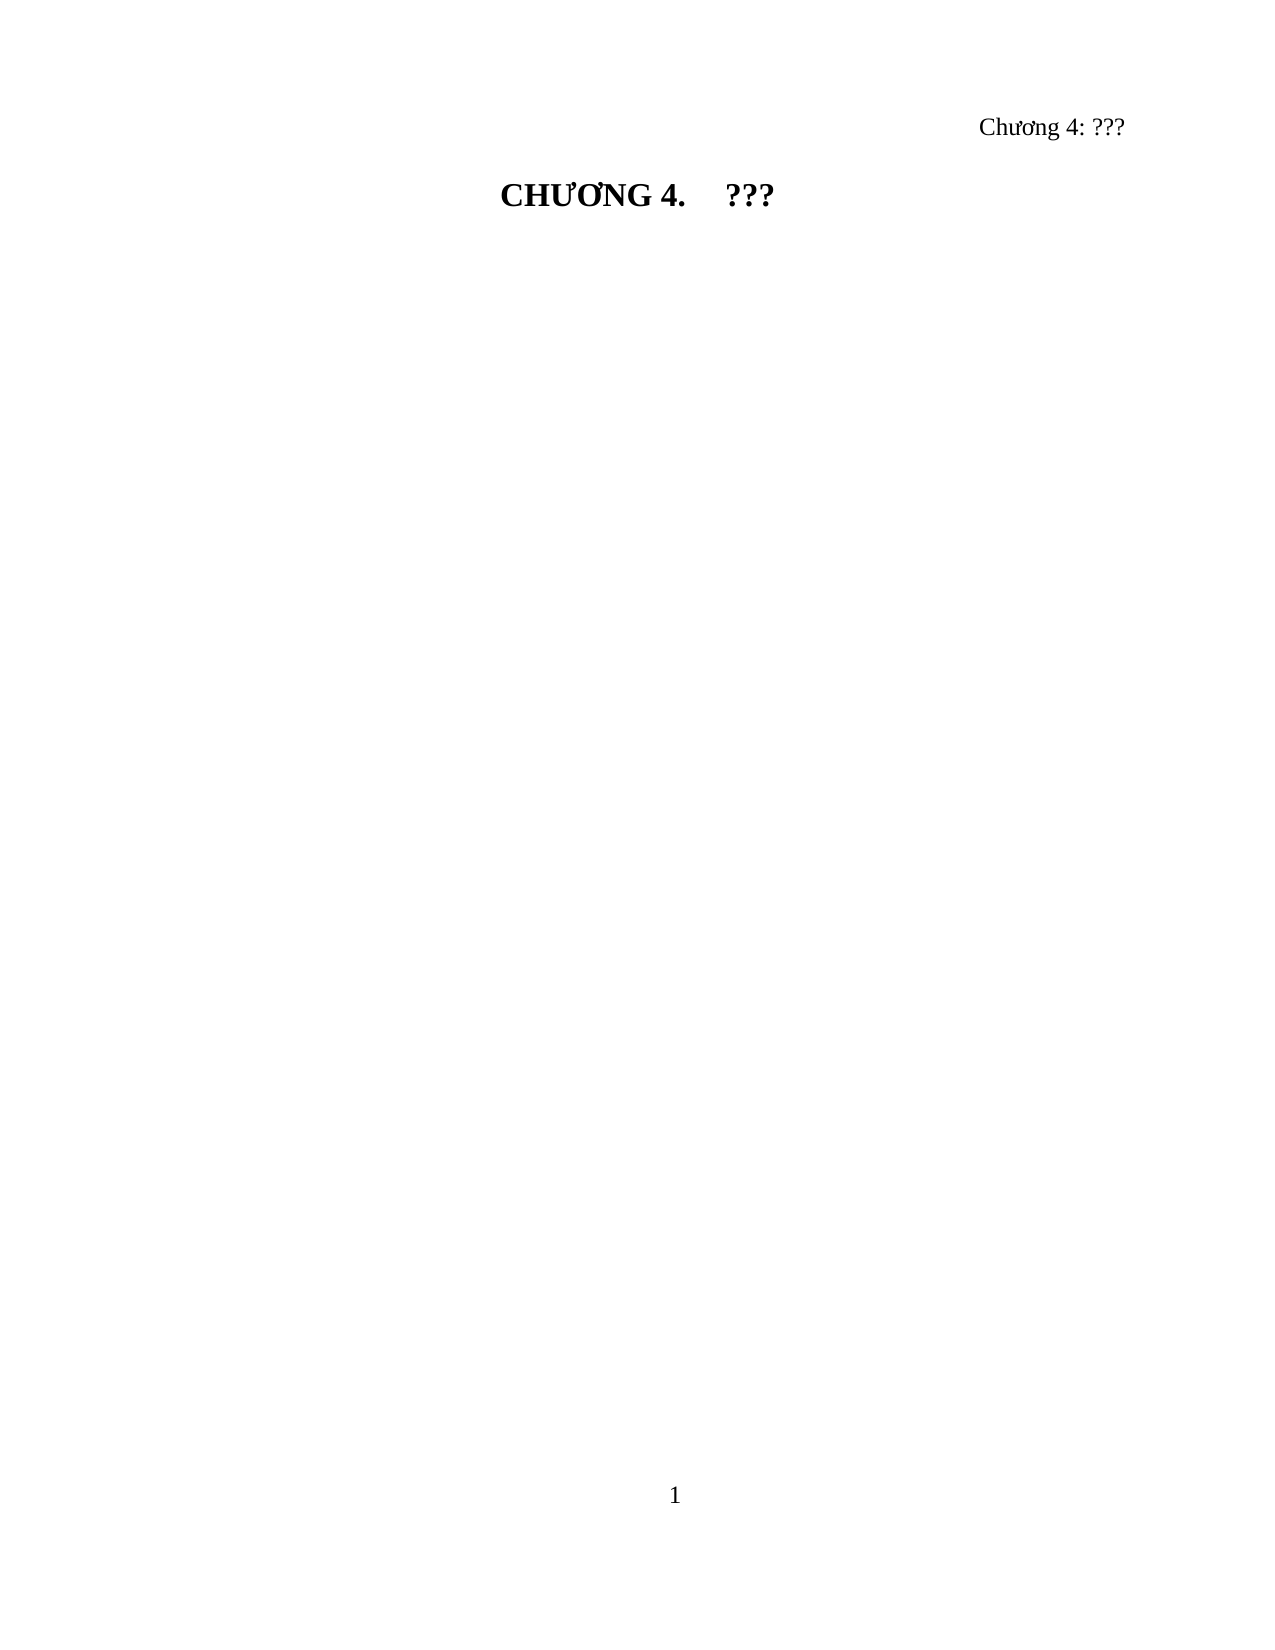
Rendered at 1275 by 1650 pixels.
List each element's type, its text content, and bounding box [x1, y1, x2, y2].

subtitle ??? [150, 175, 1125, 213]
